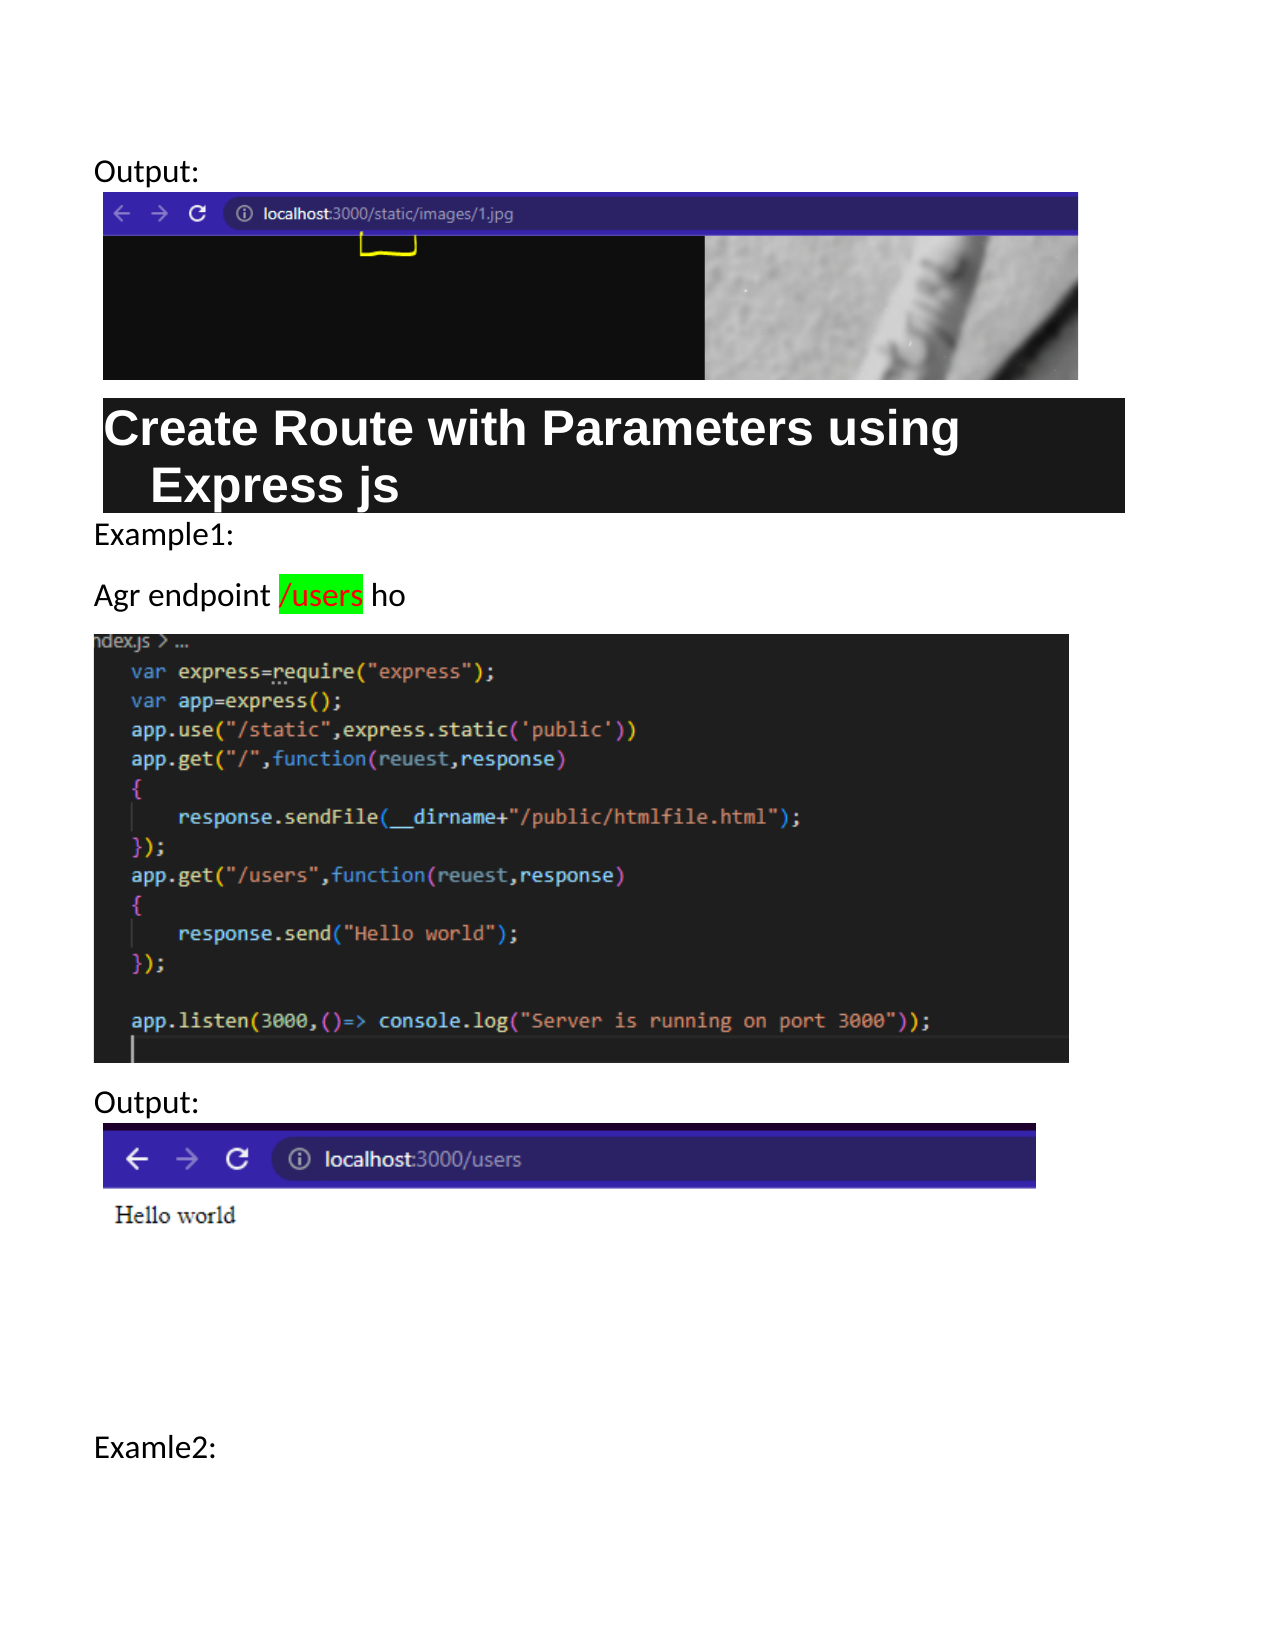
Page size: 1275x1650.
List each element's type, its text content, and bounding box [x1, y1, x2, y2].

text Example1: [94, 513, 1125, 554]
picture [103, 192, 1079, 380]
text Agr endpoint /users ho [94, 574, 279, 614]
picture [103, 1123, 1036, 1407]
subtitle Create Route with Parameters using Express js [103, 398, 1125, 513]
text Agr endpoint /users ho [363, 574, 1125, 614]
text Examle2: [94, 1426, 1125, 1466]
picture [93, 634, 1069, 1063]
